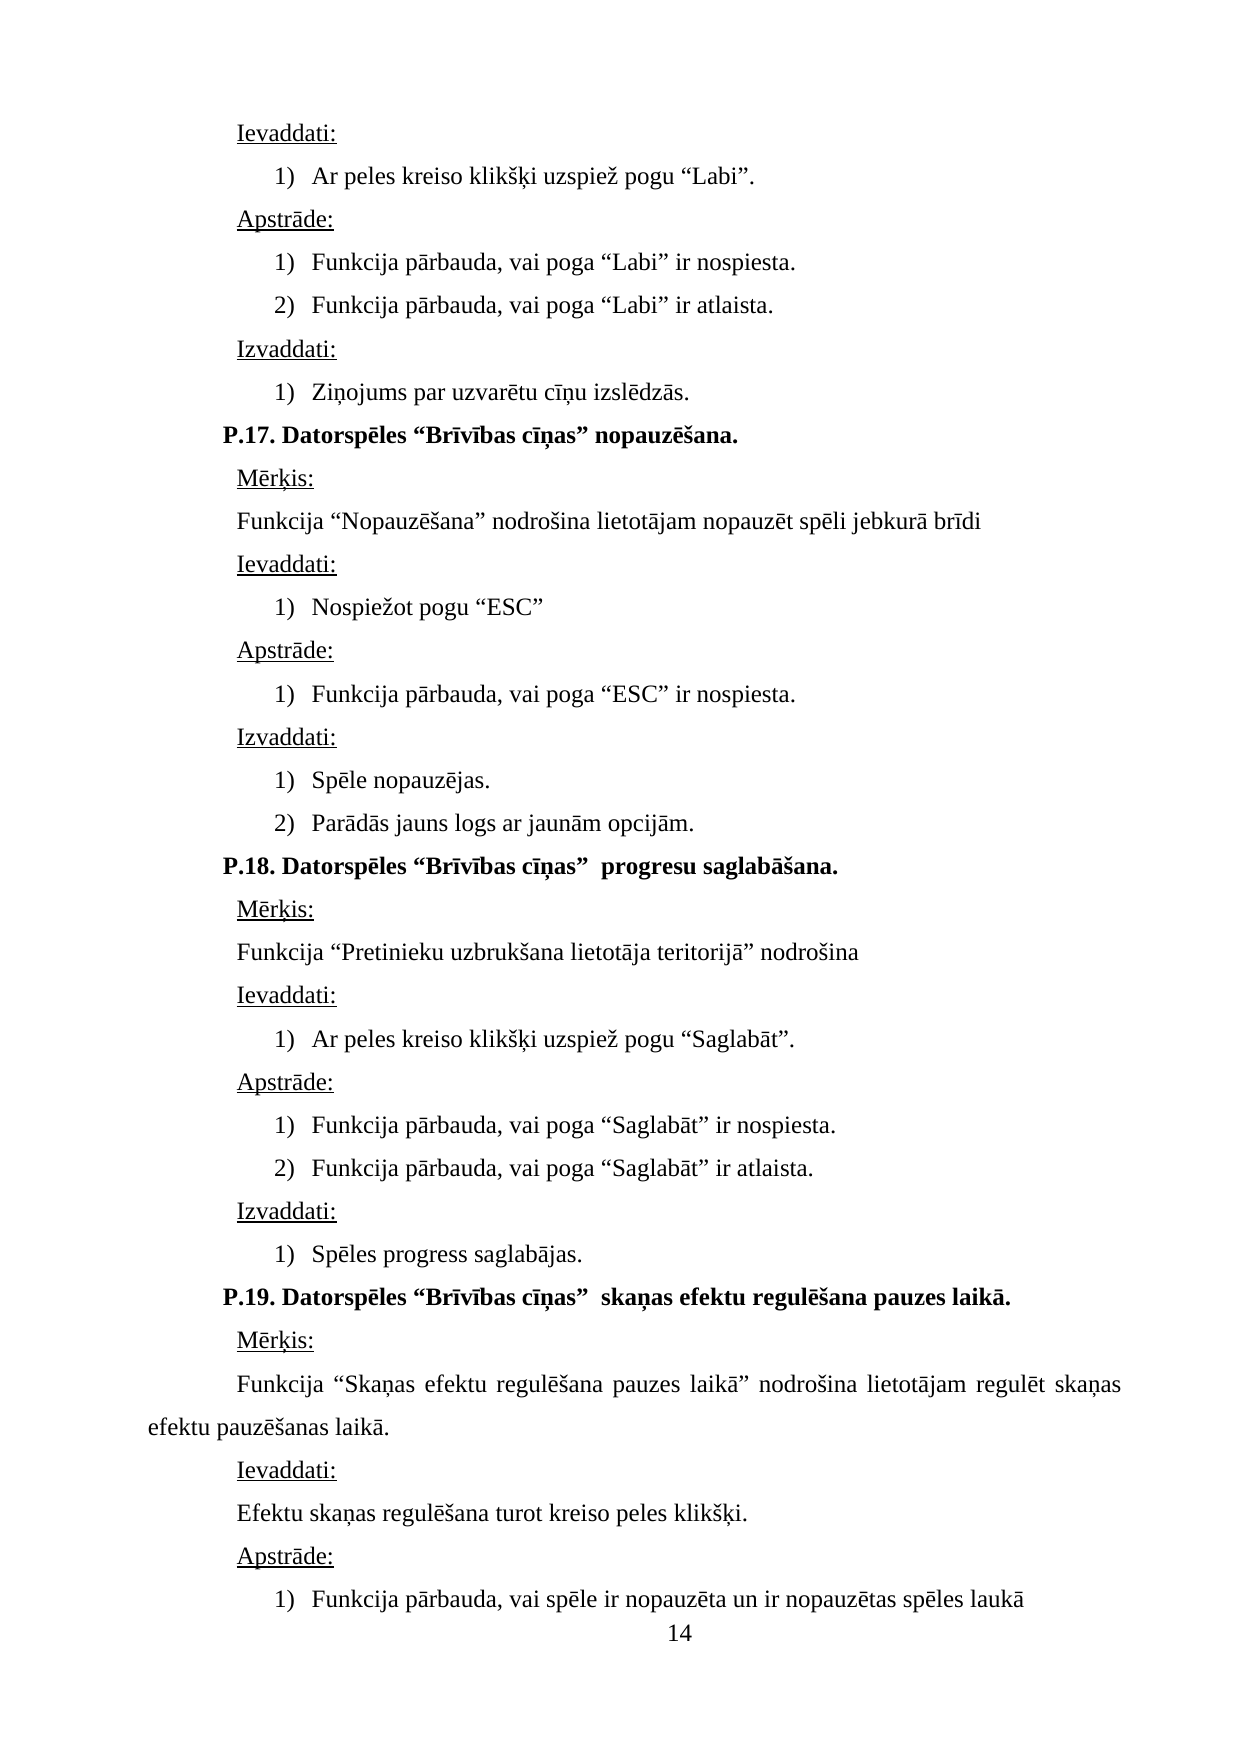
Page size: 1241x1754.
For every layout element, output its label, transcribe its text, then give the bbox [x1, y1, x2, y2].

text Funkcija “Skaņas efektu regulēšana pauzes laikā” nodrošina lietotājam regulēt skaņas efektu pauzēšanas laikā. [148, 1369, 1122, 1441]
text Apstrāde: [148, 204, 1122, 233]
list Nospiežot pogu “ESC” [274, 592, 1122, 621]
text Funkcija “Nopauzēšana” nodrošina lietotājam nopauzēt spēli jebkurā brīdi [148, 506, 1122, 535]
list Ar peles kreiso klikšķi uzspiež pogu “Labi”. [274, 161, 1122, 190]
text Ievaddati: [148, 549, 1122, 578]
text Izvaddati: [148, 1196, 1122, 1225]
text P.18. Datorspēles “Brīvības cīņas” progresu saglabāšana. [148, 851, 1122, 880]
list Funkcija pārbauda, vai poga “Saglabāt” ir atlaista. [274, 1153, 1122, 1182]
text Mērķis: [148, 463, 1122, 492]
list Ziņojums par uzvarētu cīņu izslēdzās. [274, 377, 1122, 406]
text Funkcija “Pretinieku uzbrukšana lietotāja teritorijā” nodrošina [148, 937, 1122, 966]
text Efektu skaņas regulēšana turot kreiso peles klikšķi. [148, 1498, 1122, 1527]
text Izvaddati: [148, 334, 1122, 362]
list Funkcija pārbauda, vai poga “Labi” ir nospiesta. [274, 247, 1122, 276]
text Apstrāde: [148, 1067, 1122, 1096]
text Mērķis: [148, 894, 1122, 923]
list Funkcija pārbauda, vai spēle ir nopauzēta un ir nopauzētas spēles laukā [274, 1584, 1122, 1613]
list Funkcija pārbauda, vai poga “ESC” ir nospiesta. [274, 679, 1122, 707]
list Funkcija pārbauda, vai poga “Labi” ir atlaista. [274, 291, 1122, 319]
text Ievaddati: [148, 981, 1122, 1009]
text Ievaddati: [148, 118, 1122, 147]
text Mērķis: [148, 1326, 1122, 1354]
text Apstrāde: [148, 1541, 1122, 1570]
text Apstrāde: [148, 636, 1122, 664]
list Spēle nopauzējas. [274, 765, 1122, 794]
text Izvaddati: [148, 722, 1122, 751]
list Ar peles kreiso klikšķi uzspiež pogu “Saglabāt”. [274, 1024, 1122, 1052]
list Funkcija pārbauda, vai poga “Saglabāt” ir nospiesta. [274, 1110, 1122, 1139]
list Parādās jauns logs ar jaunām opcijām. [274, 808, 1122, 837]
list Spēles progress saglabājas. [274, 1239, 1122, 1268]
text P.19. Datorspēles “Brīvības cīņas” skaņas efektu regulēšana pauzes laikā. [148, 1282, 1122, 1311]
text P.17. Datorspēles “Brīvības cīņas” nopauzēšana. [148, 420, 1122, 449]
text Ievaddati: [148, 1455, 1122, 1484]
